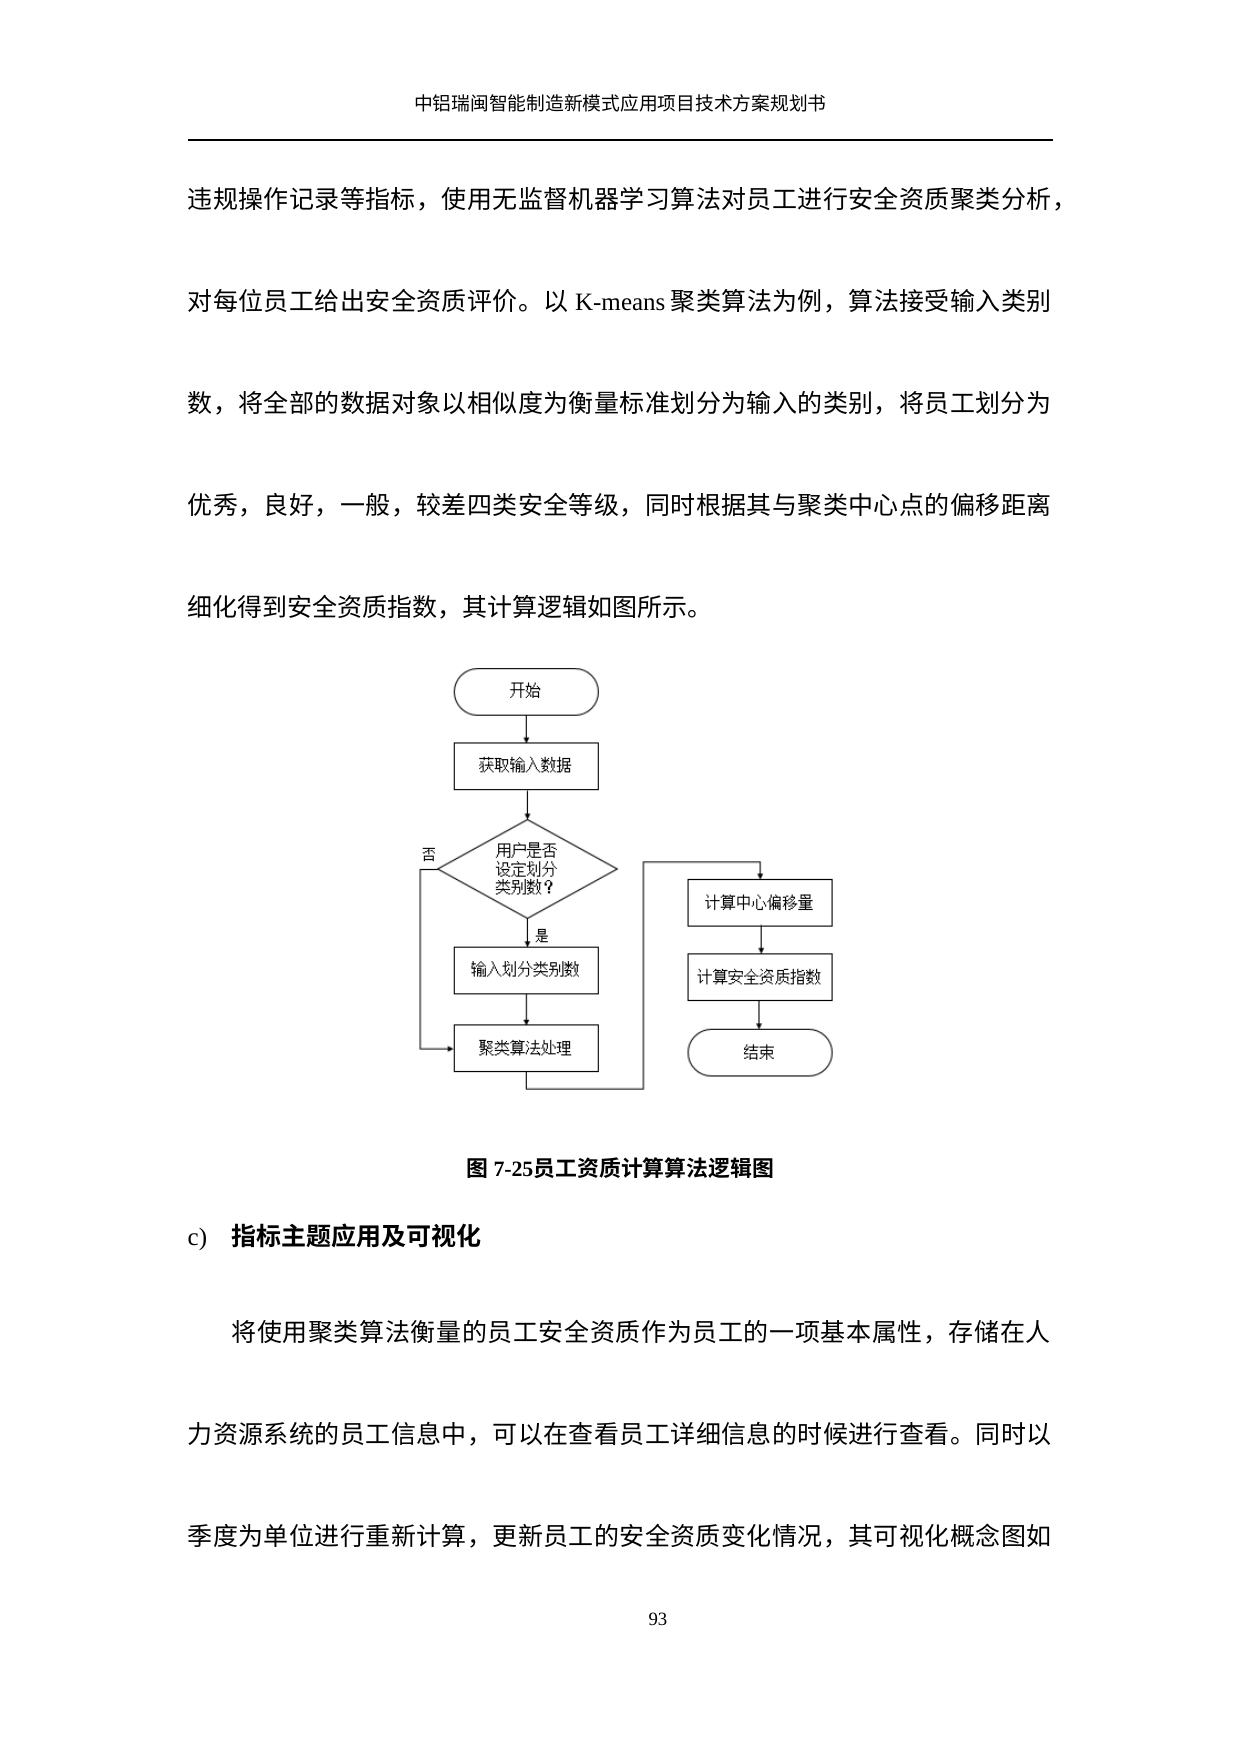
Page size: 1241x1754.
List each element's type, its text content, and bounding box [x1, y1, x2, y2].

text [187, 1297, 1053, 1568]
picture [394, 657, 846, 1101]
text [187, 164, 1053, 639]
subtitle 指标主题应用及可视化 [187, 1201, 1053, 1269]
